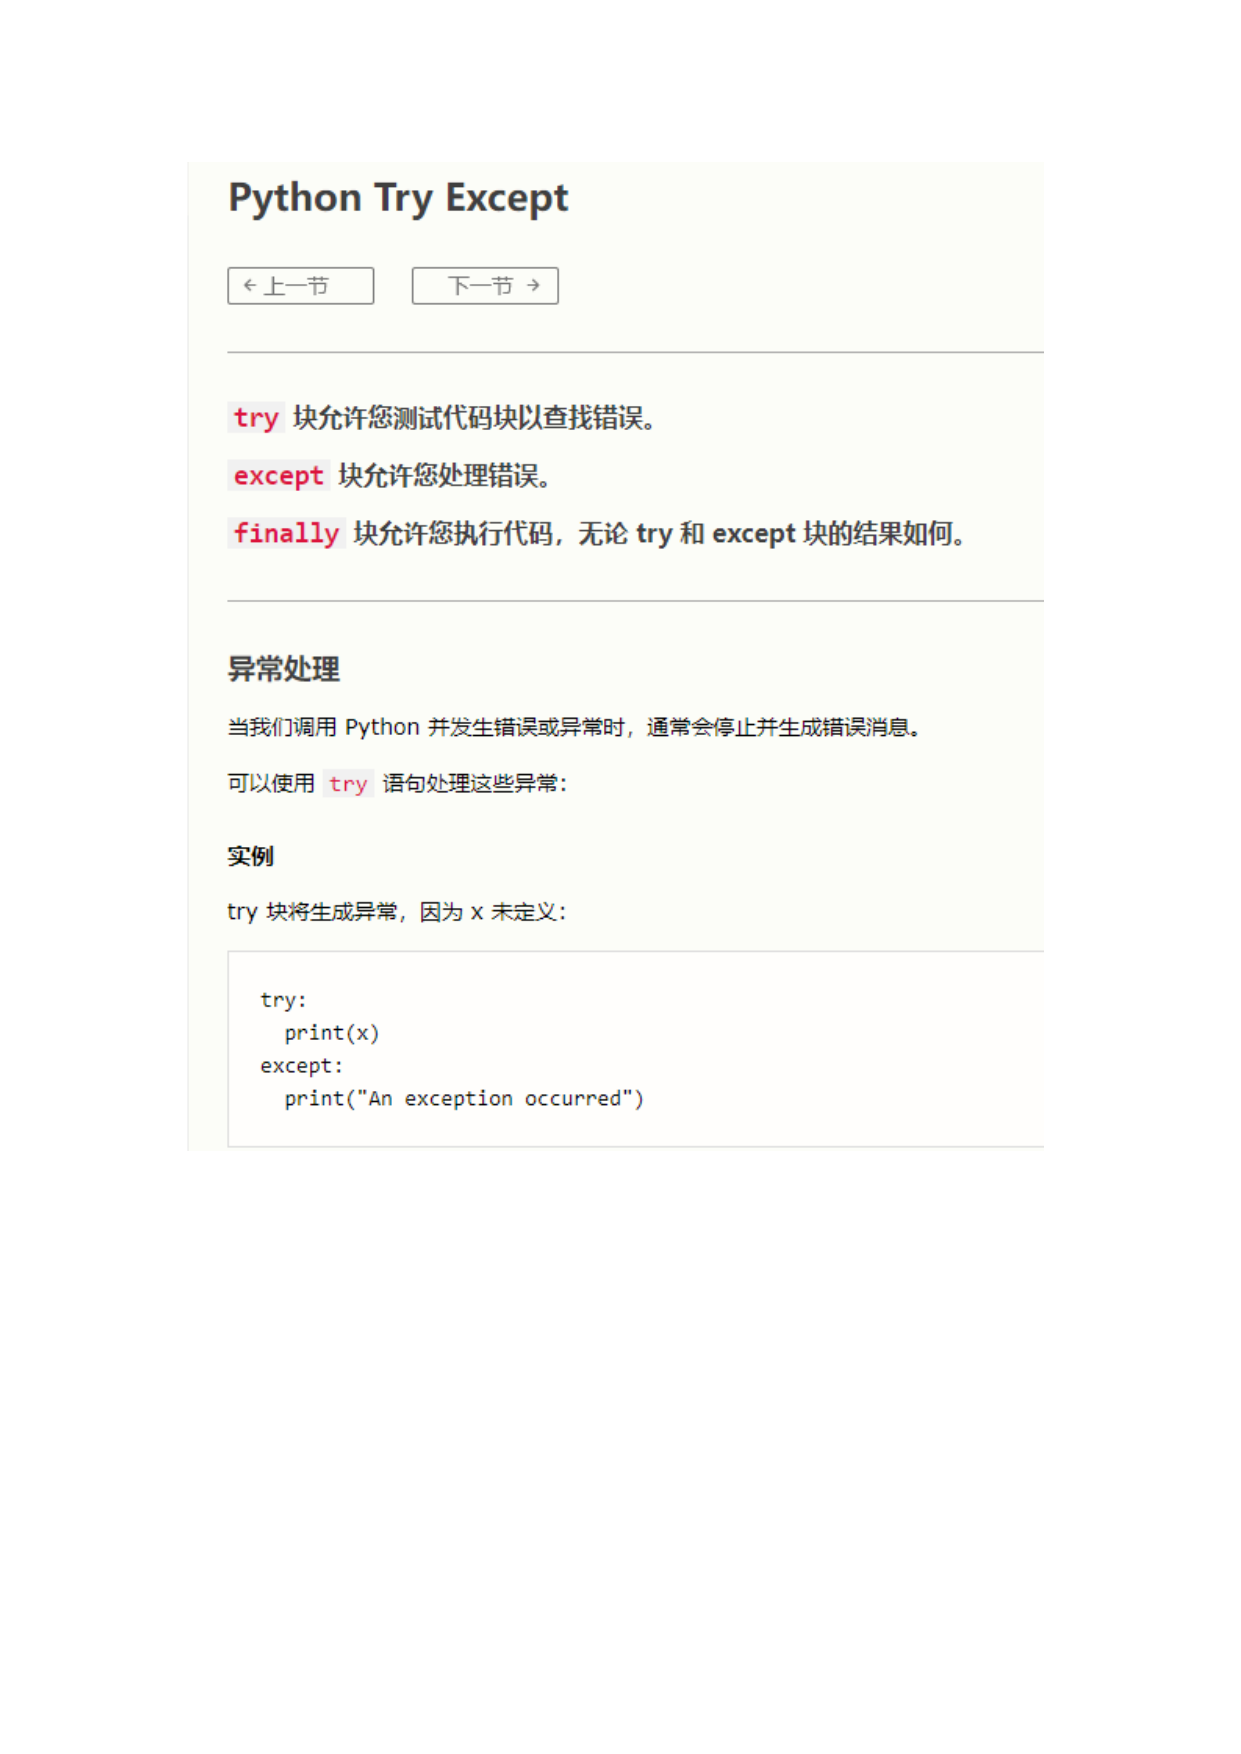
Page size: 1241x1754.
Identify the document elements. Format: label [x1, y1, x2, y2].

picture [187, 162, 1044, 1151]
